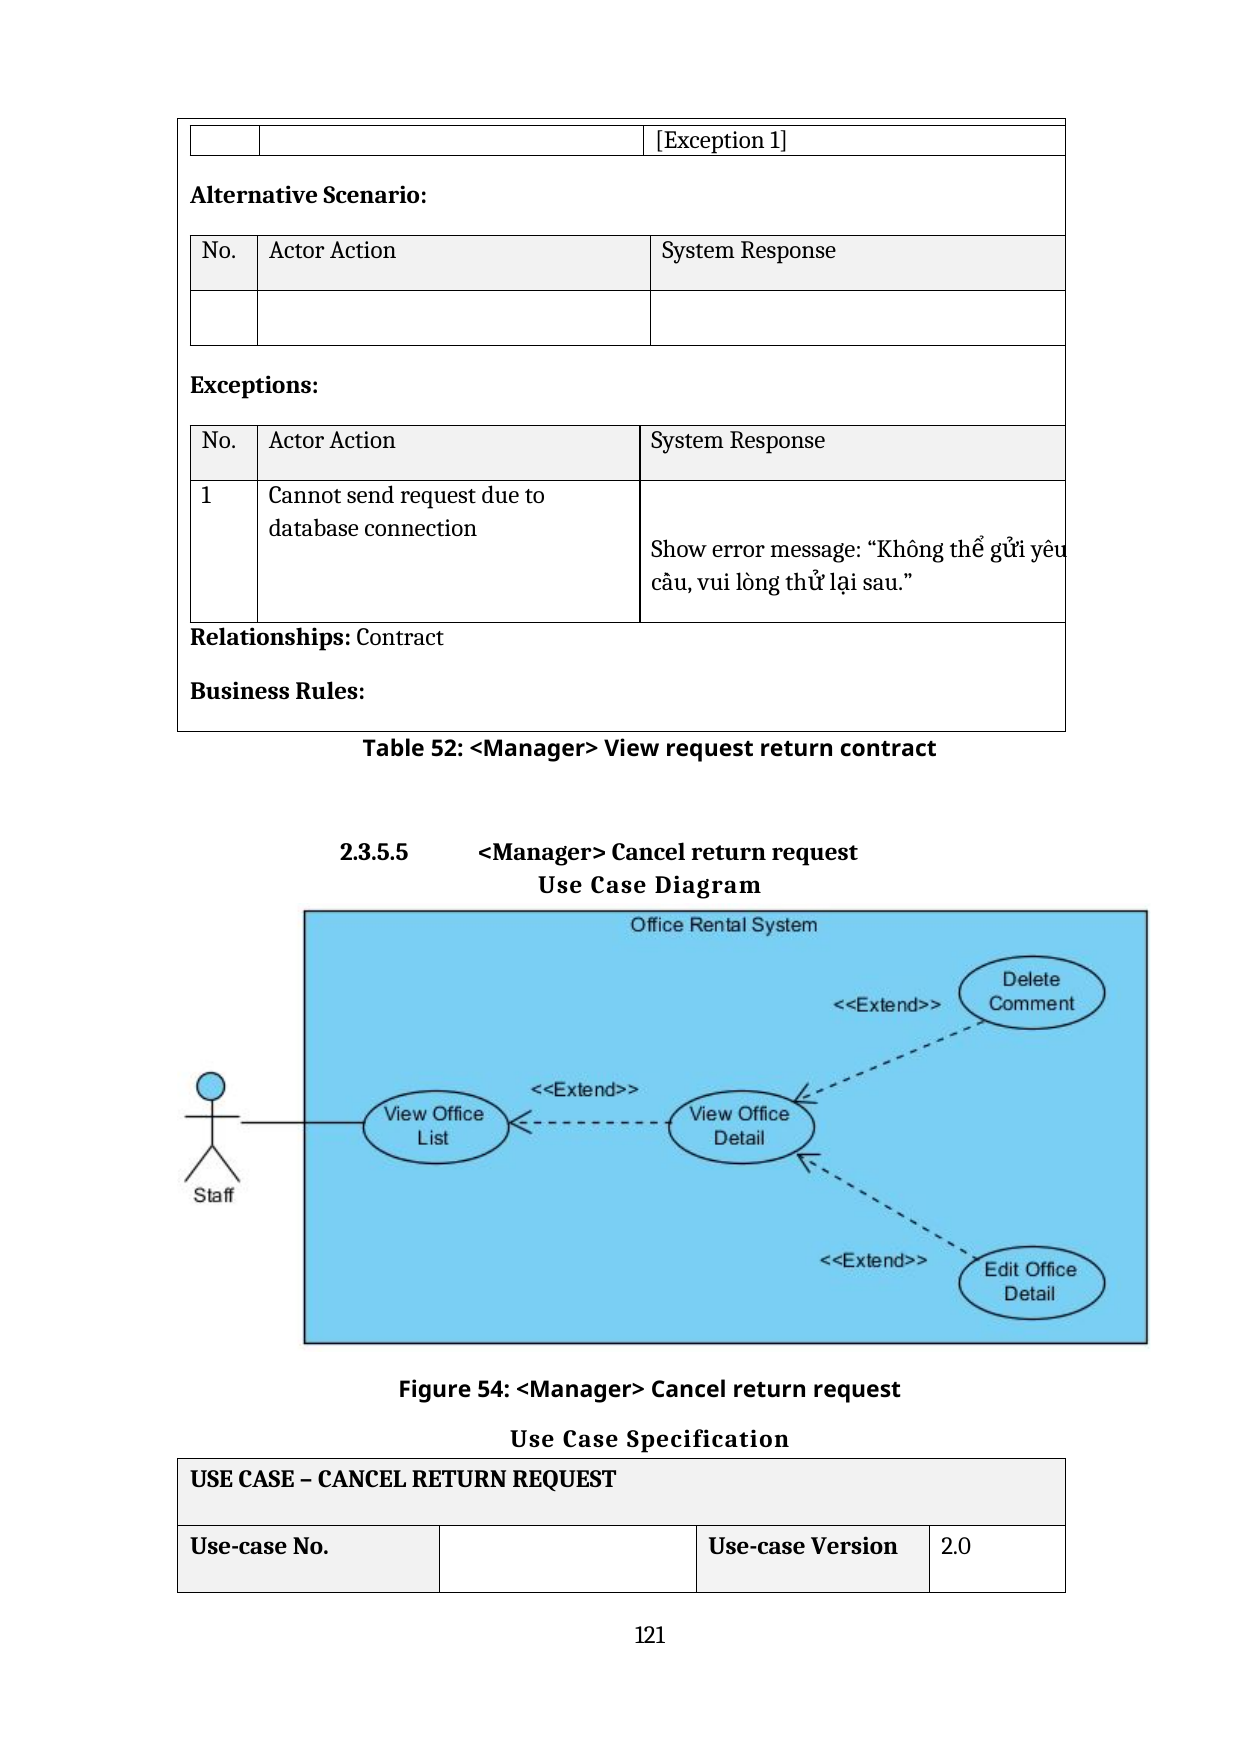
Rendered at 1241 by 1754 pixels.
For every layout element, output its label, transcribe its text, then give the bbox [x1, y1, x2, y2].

table_cell Use-case Version [697, 1526, 929, 1592]
subtitle <Manager> Cancel return request [340, 837, 1122, 866]
text Table 52: <Manager> View request return contract [177, 732, 1122, 763]
subtitle Use Case Diagram [177, 871, 1122, 899]
table_header USE CASE – CANCEL RETURN REQUEST [178, 1459, 1065, 1525]
table_cell Use-case No. [178, 1526, 439, 1592]
text Figure 54: <Manager> Cancel return request [177, 1373, 1122, 1404]
subtitle Use Case Specification [177, 1425, 1122, 1454]
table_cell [178, 119, 1065, 731]
table_cell [440, 1526, 696, 1592]
picture [177, 903, 1151, 1352]
table_cell 2.0 [930, 1526, 1065, 1592]
